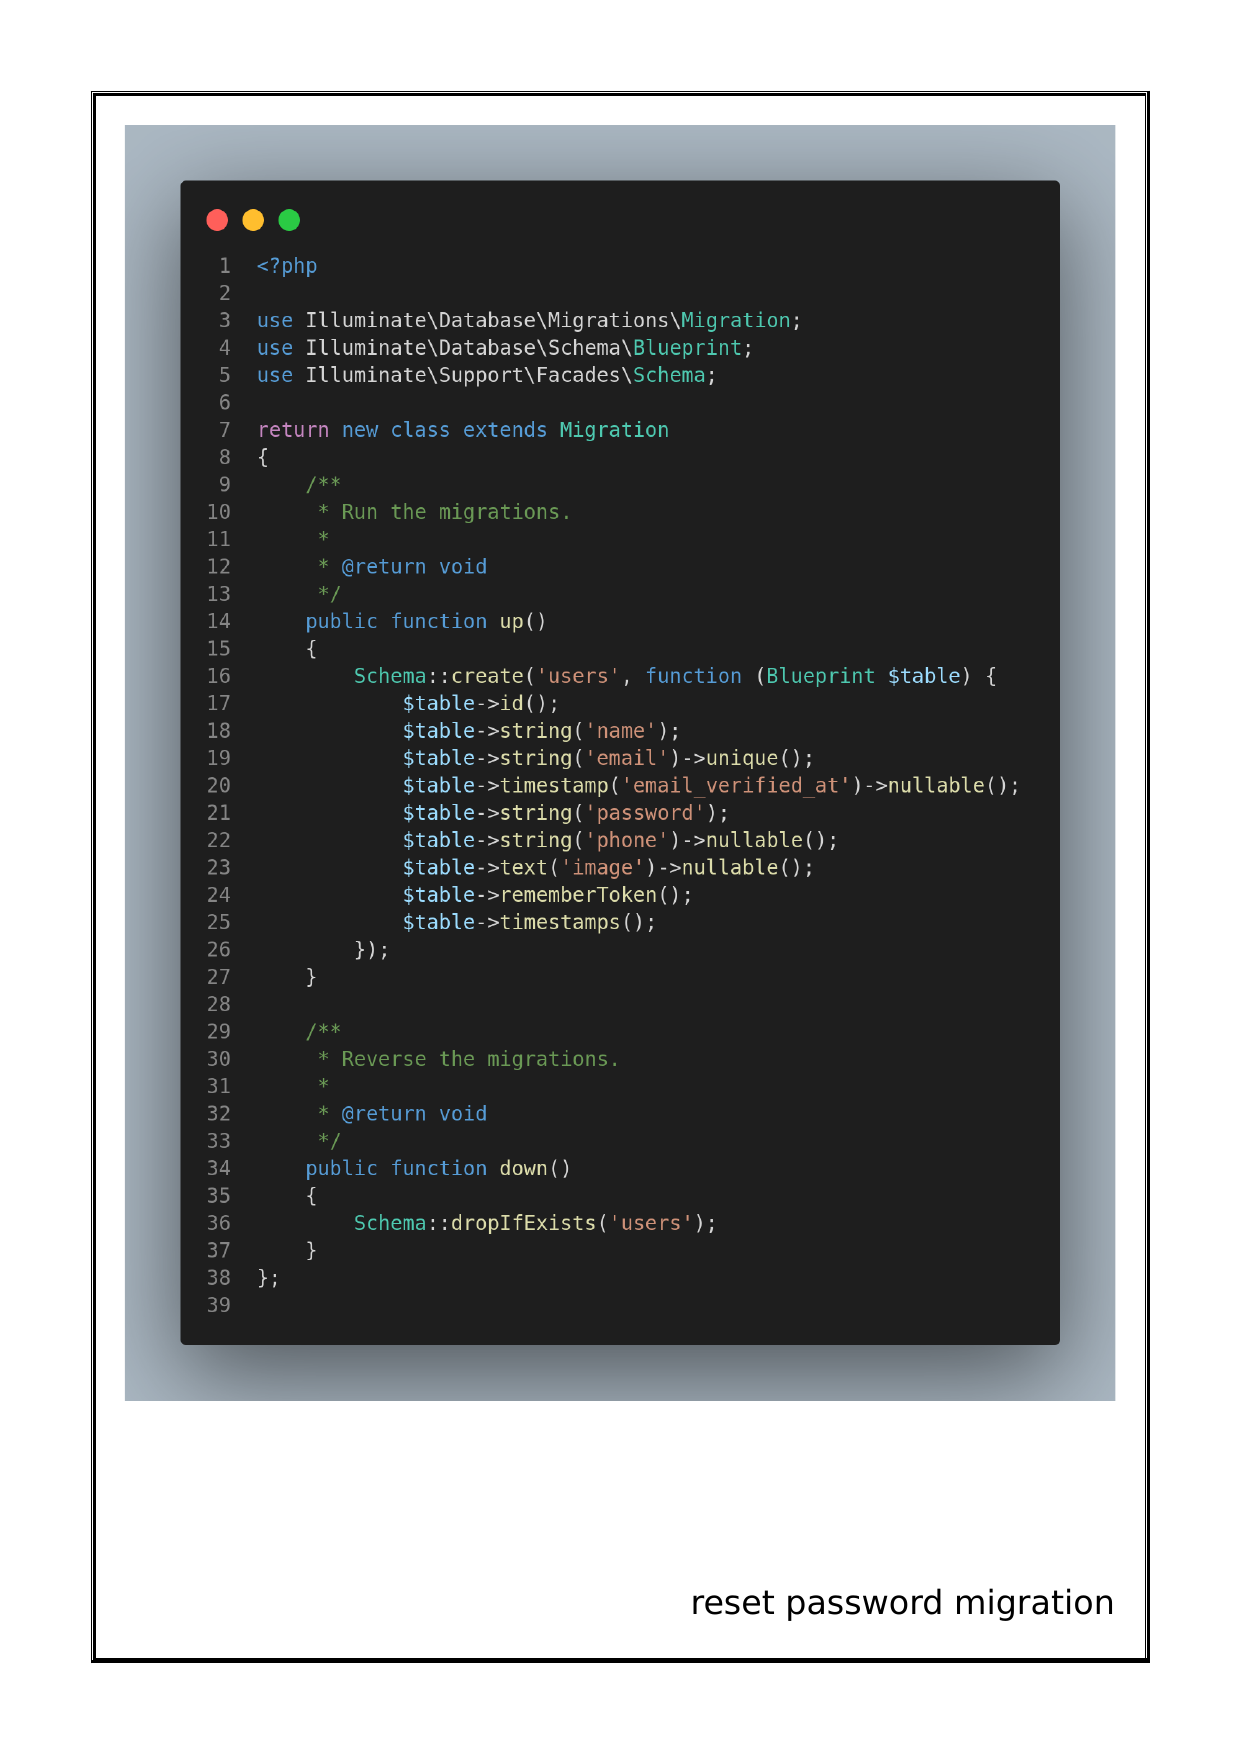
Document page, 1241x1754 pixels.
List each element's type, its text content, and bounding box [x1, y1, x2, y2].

text reset password migration [125, 1584, 1115, 1622]
picture [124, 125, 1116, 1401]
